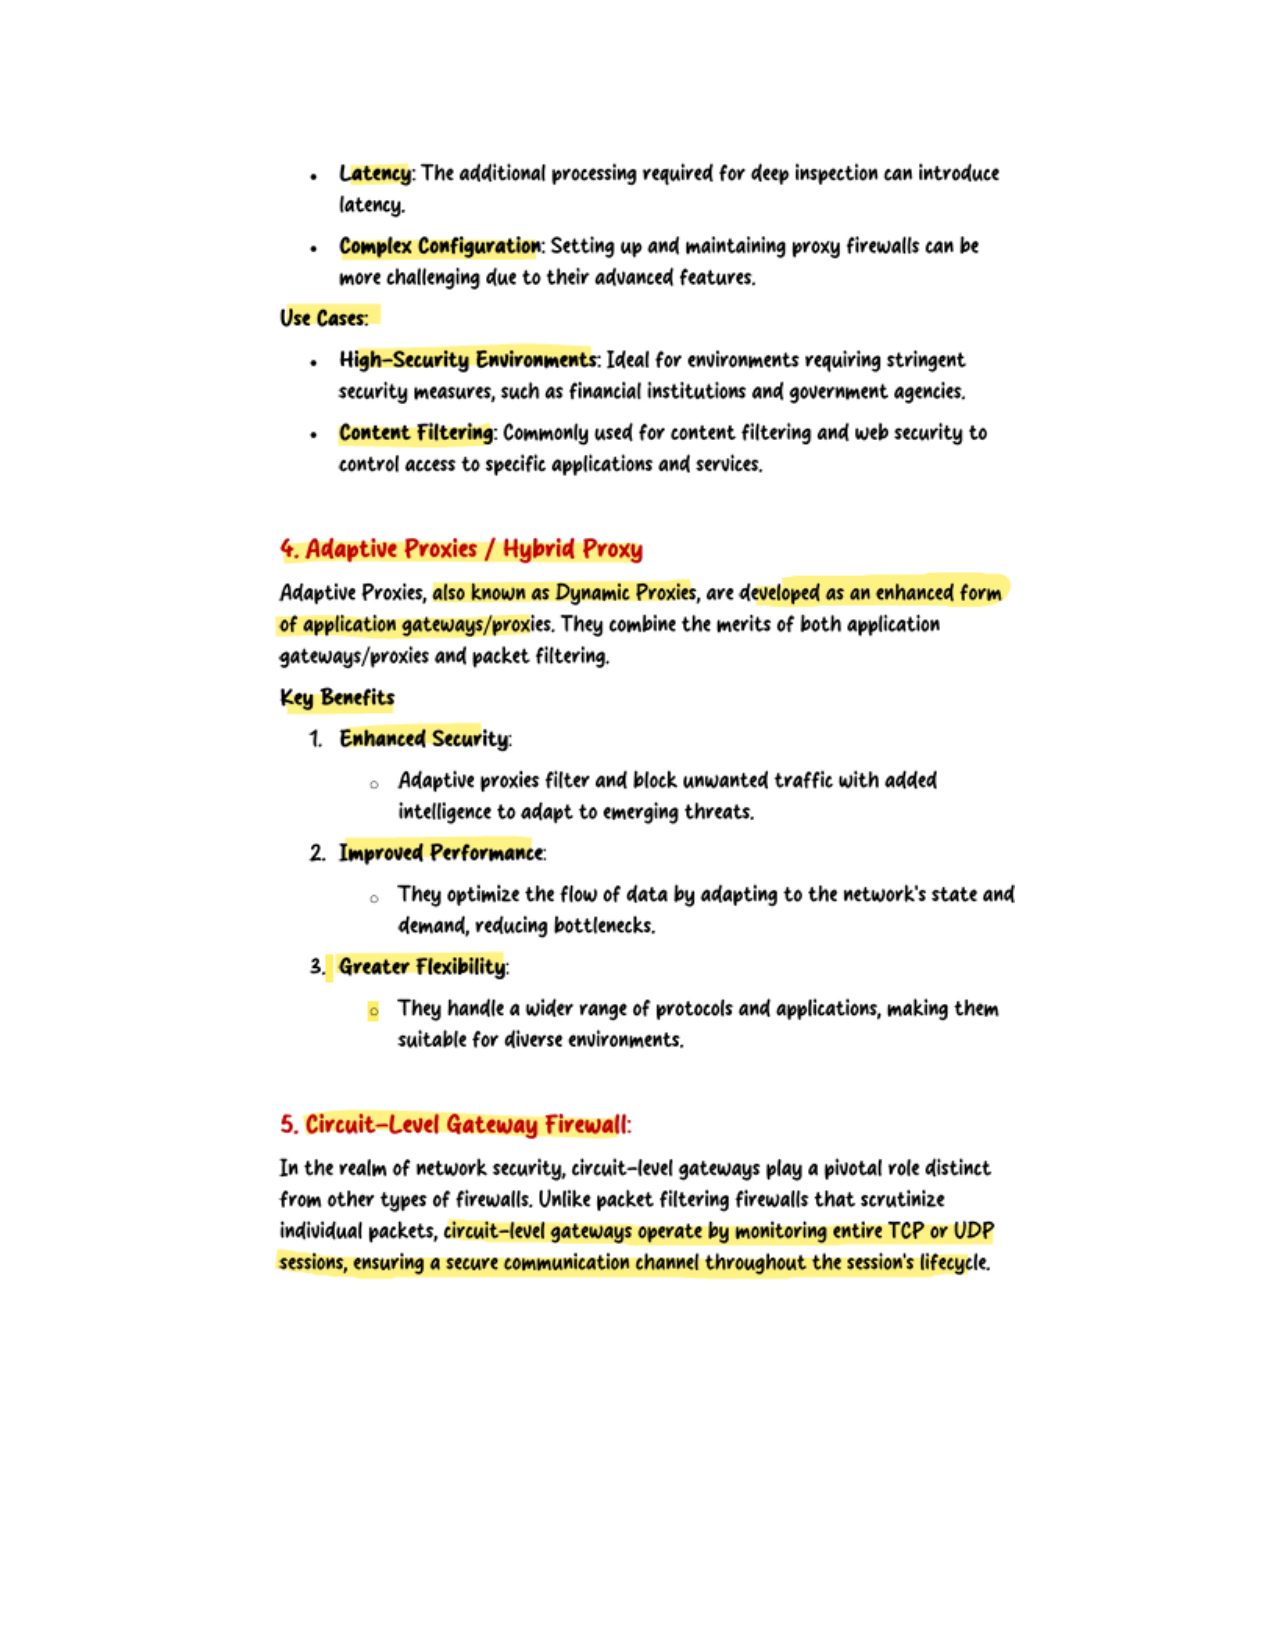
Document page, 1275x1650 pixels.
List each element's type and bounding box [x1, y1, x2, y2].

picture [260, 150, 1015, 1283]
